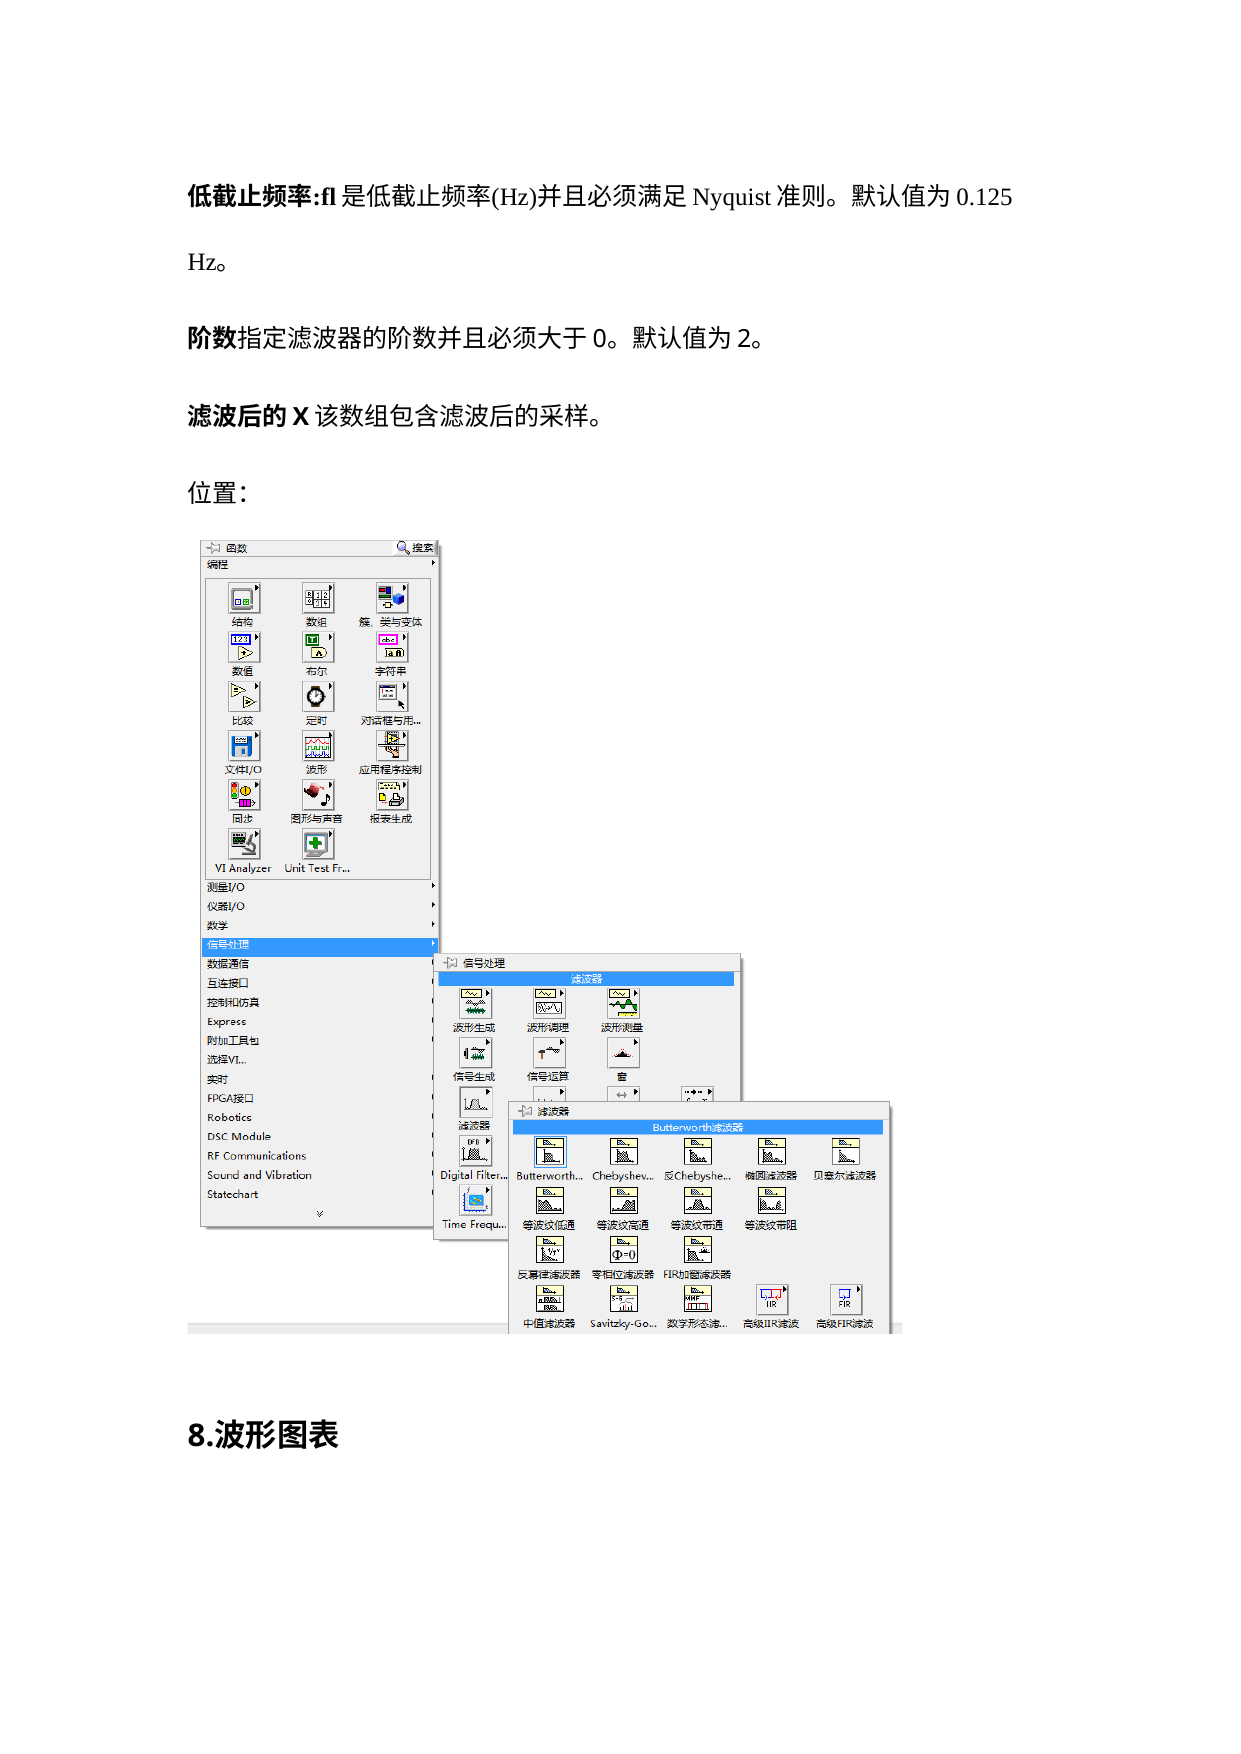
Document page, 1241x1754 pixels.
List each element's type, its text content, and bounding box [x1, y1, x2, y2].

text 阶数指定滤波器的阶数并且必须大于0。默认值为2。 [187, 304, 1053, 369]
text 位置： [187, 459, 1053, 524]
text 低截止频率:fl是低截止频率(Hz)并且必须满足Nyquist准则。默认值为0.125 Hz。 [187, 162, 1053, 292]
picture [187, 537, 903, 1334]
text 滤波后的X该数组包含滤波后的采样。 [187, 382, 1053, 447]
subtitle 8.波形图表 [187, 1401, 1053, 1466]
